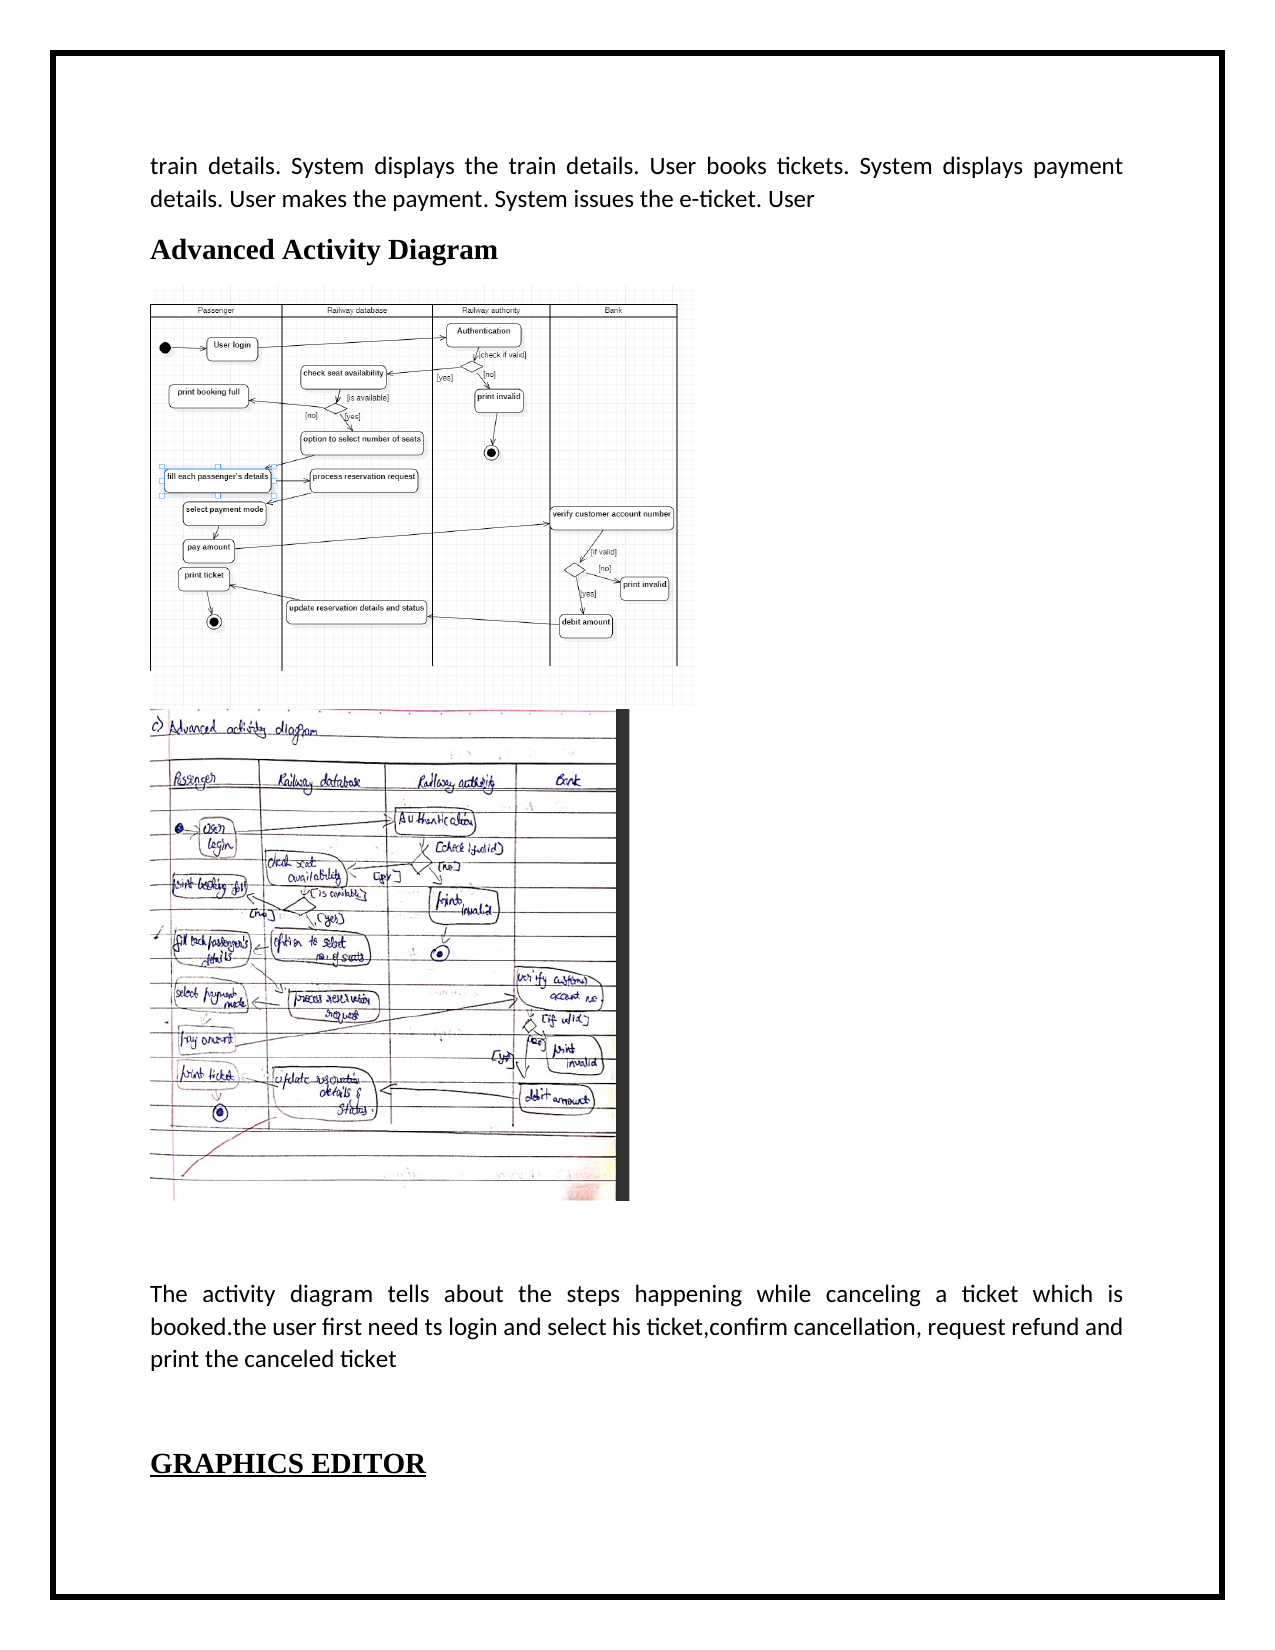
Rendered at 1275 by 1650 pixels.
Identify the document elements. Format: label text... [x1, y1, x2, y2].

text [150, 150, 1125, 213]
picture [150, 285, 696, 707]
text Advanced Activity Diagram [150, 232, 1125, 266]
text The activity diagram tells about the steps happening while canceling a ticket which is booked.the user first need ts login and select his ticket,confirm cancellation, request refund and print the canceled ticket [150, 1278, 1125, 1374]
text GRAPHICS EDITOR [150, 1446, 1125, 1479]
picture [150, 709, 630, 1201]
